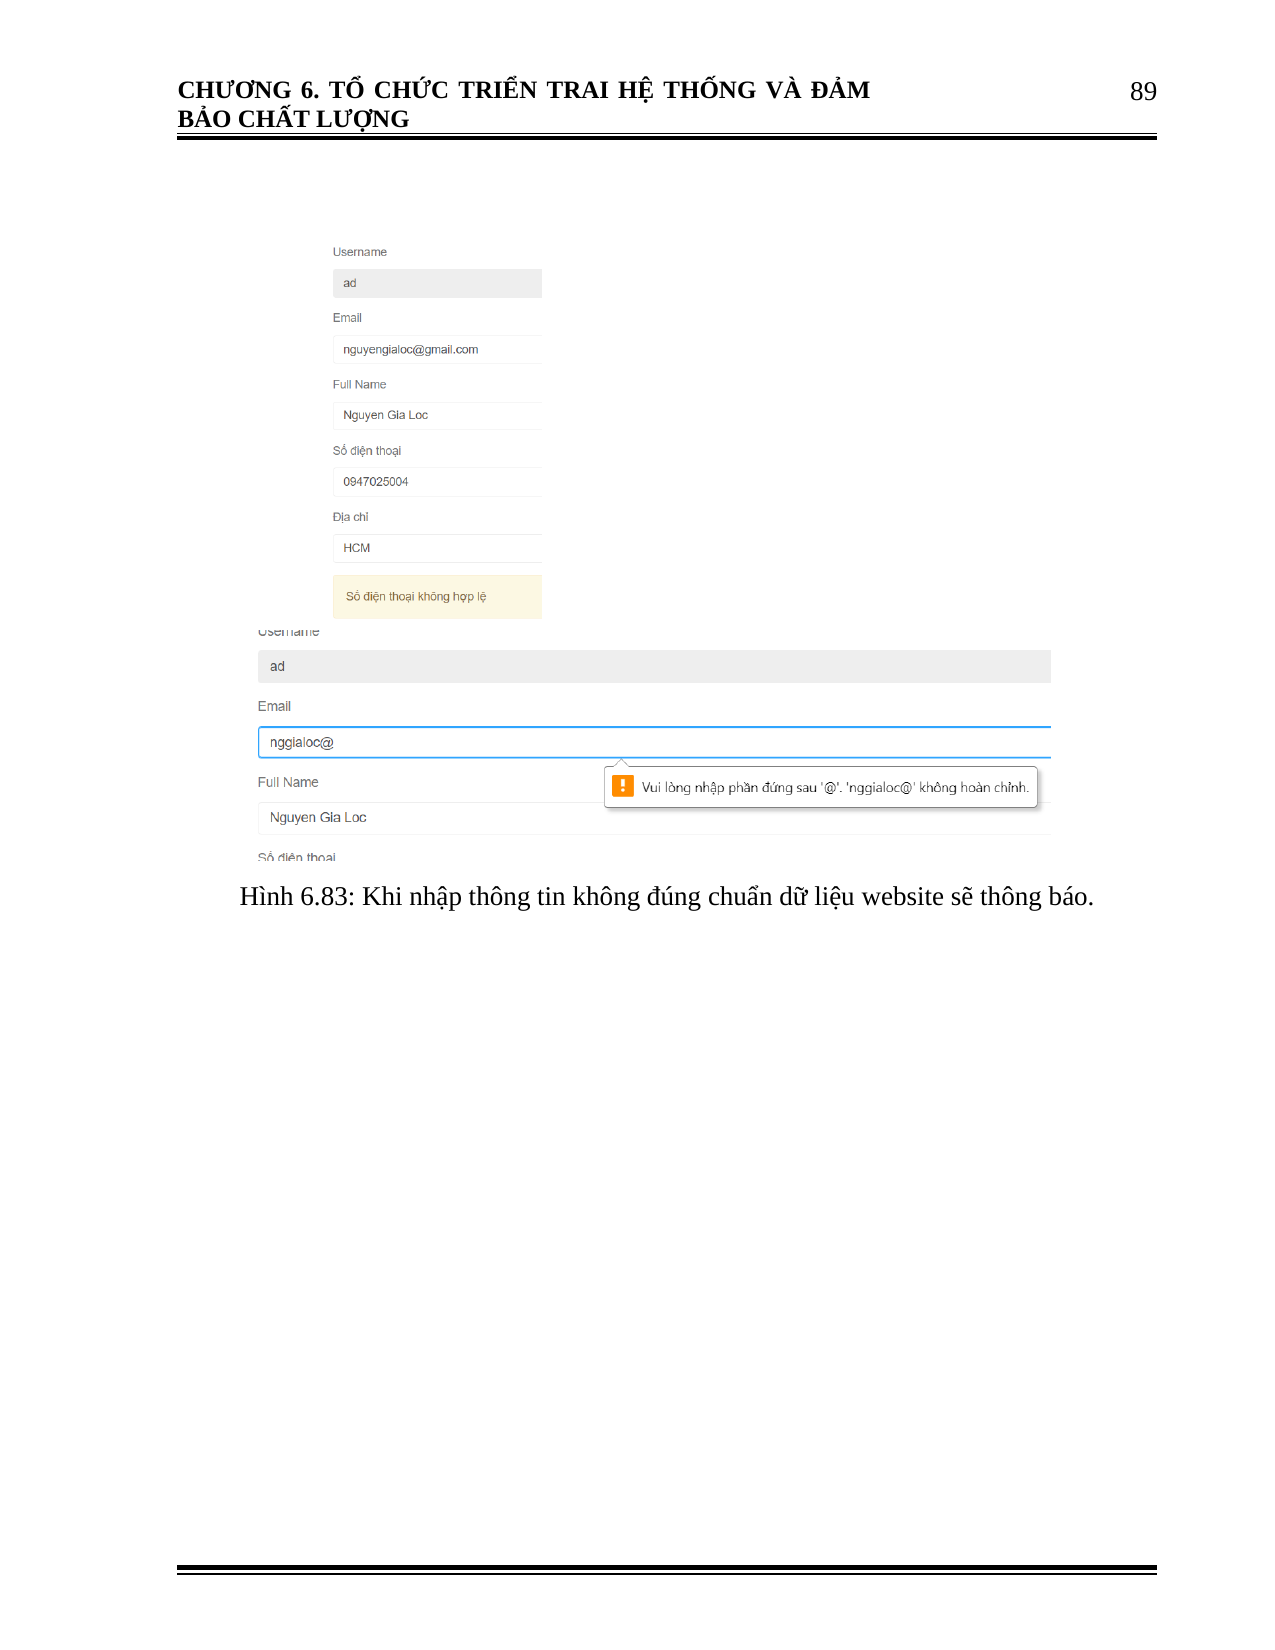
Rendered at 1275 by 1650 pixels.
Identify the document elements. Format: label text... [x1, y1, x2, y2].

picture [327, 221, 542, 627]
picture [252, 630, 1051, 861]
